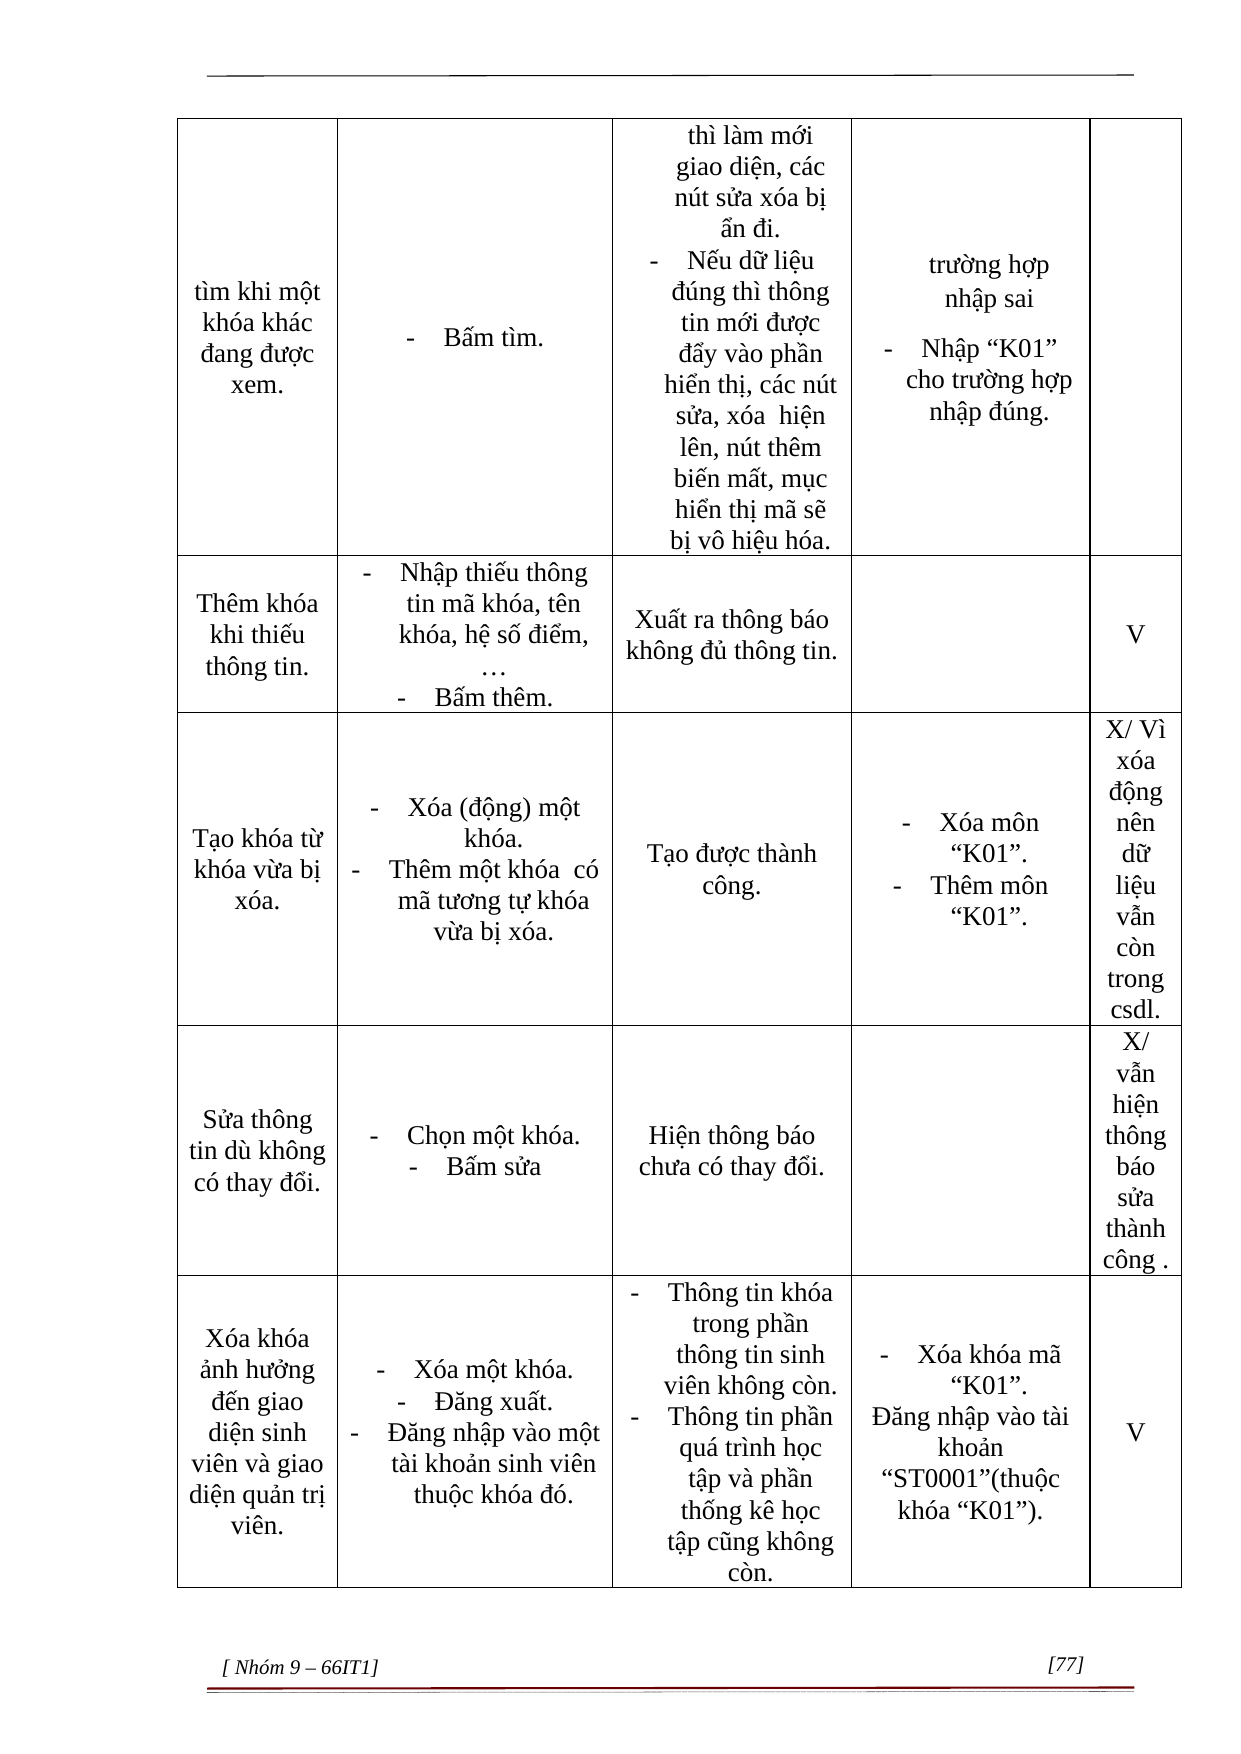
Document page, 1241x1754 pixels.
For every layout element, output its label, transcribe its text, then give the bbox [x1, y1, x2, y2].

table_cell Tạo được thành công. [613, 713, 851, 1024]
table_cell Xóa môn “K01”. Thêm môn “K01”. [852, 713, 1089, 1024]
table_cell [852, 556, 1089, 712]
table_cell Thêm khóa khi thiếu thông tin. [178, 556, 337, 712]
table_cell Thông tin khóa trong phần thông tin sinh viên không còn. Thông tin phần quá trình học tập và phần thống kê học tập cũng không còn. [613, 1276, 851, 1587]
table_cell Tạo khóa từ khóa vừa bị xóa. [178, 713, 337, 1024]
table_cell Xóa một khóa. Đăng xuất. Đăng nhập vào một tài khoản sinh viên thuộc khóa đó. [338, 1276, 612, 1587]
table_cell Sửa thông tin dù không có thay đổi. [178, 1026, 337, 1275]
table_cell X/ Vì xóa động nên dữ liệu vẫn còn trong csdl. [1091, 713, 1181, 1024]
table_cell V [1091, 119, 1181, 555]
table_cell Chọn một khóa. Bấm sửa [338, 1026, 612, 1275]
table_cell Hiện thông báo chưa có thay đổi. [613, 1026, 851, 1275]
table_cell Xuất ra thông báo không đủ thông tin. [613, 556, 851, 712]
table_cell [852, 1026, 1089, 1275]
table_cell Nhập thiếu thông tin mã khóa, tên khóa, hệ số điểm,… Bấm thêm. [338, 556, 612, 712]
table_cell Xóa khóa ảnh hưởng đến giao diện sinh viên và giao diện quản trị viên. [178, 1276, 337, 1587]
table_cell Nhập một mã khóa. Bấm tìm. [338, 119, 612, 555]
table_cell Xóa (động) một khóa. Thêm một khóa có mã tương tự khóa vừa bị xóa. [338, 713, 612, 1024]
table_cell X/ vẫn hiện thông báo sửa thành công . [1091, 1026, 1181, 1275]
table_cell V [1091, 556, 1181, 712]
table_cell Nhập vào “K99” cho trường hợp nhập sai Nhập “K01” cho trường hợp nhập đúng. [852, 119, 1089, 555]
table_cell Nhập phần tìm kiếm rồi tìm khi một khóa khác đang được xem. [178, 119, 337, 555]
table_cell Xóa khóa mã “K01”. Đăng nhập vào tài khoản “ST0001”(thuộc khóa “K01”). [852, 1276, 1089, 1587]
table_cell V [1091, 1276, 1181, 1587]
